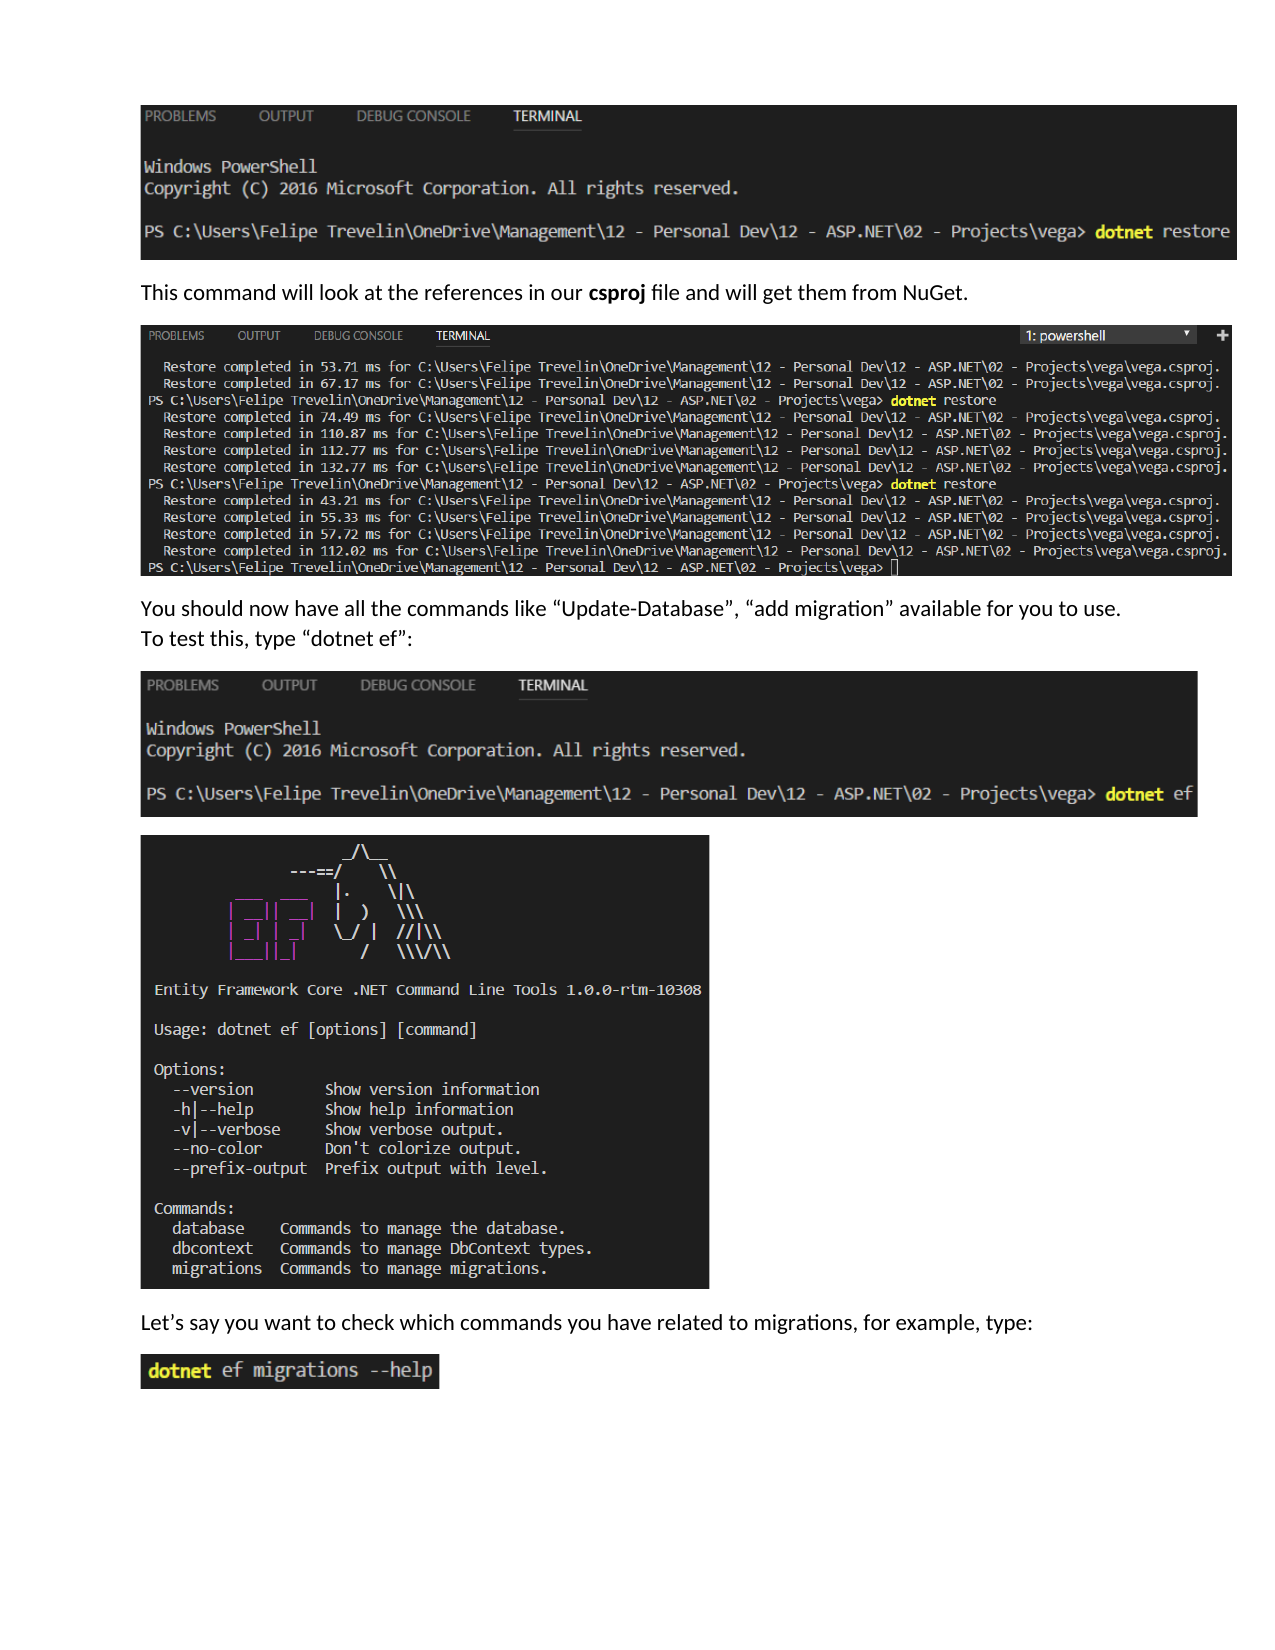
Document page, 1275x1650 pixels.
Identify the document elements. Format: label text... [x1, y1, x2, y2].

text Let’s say you want to check which commands you have related to migrations, for example, type: [141, 1308, 1125, 1336]
text You should now have all the commands like “Update-Database”, “add migration” available for you to use. To test this, type “dotnet ef”: [141, 594, 1125, 652]
picture [140, 105, 1237, 260]
picture [140, 835, 710, 1289]
picture [140, 671, 1198, 817]
picture [140, 325, 1232, 576]
text This command will look at the references in our csproj file and will get them from NuGet. [141, 278, 1125, 306]
picture [140, 1354, 440, 1389]
